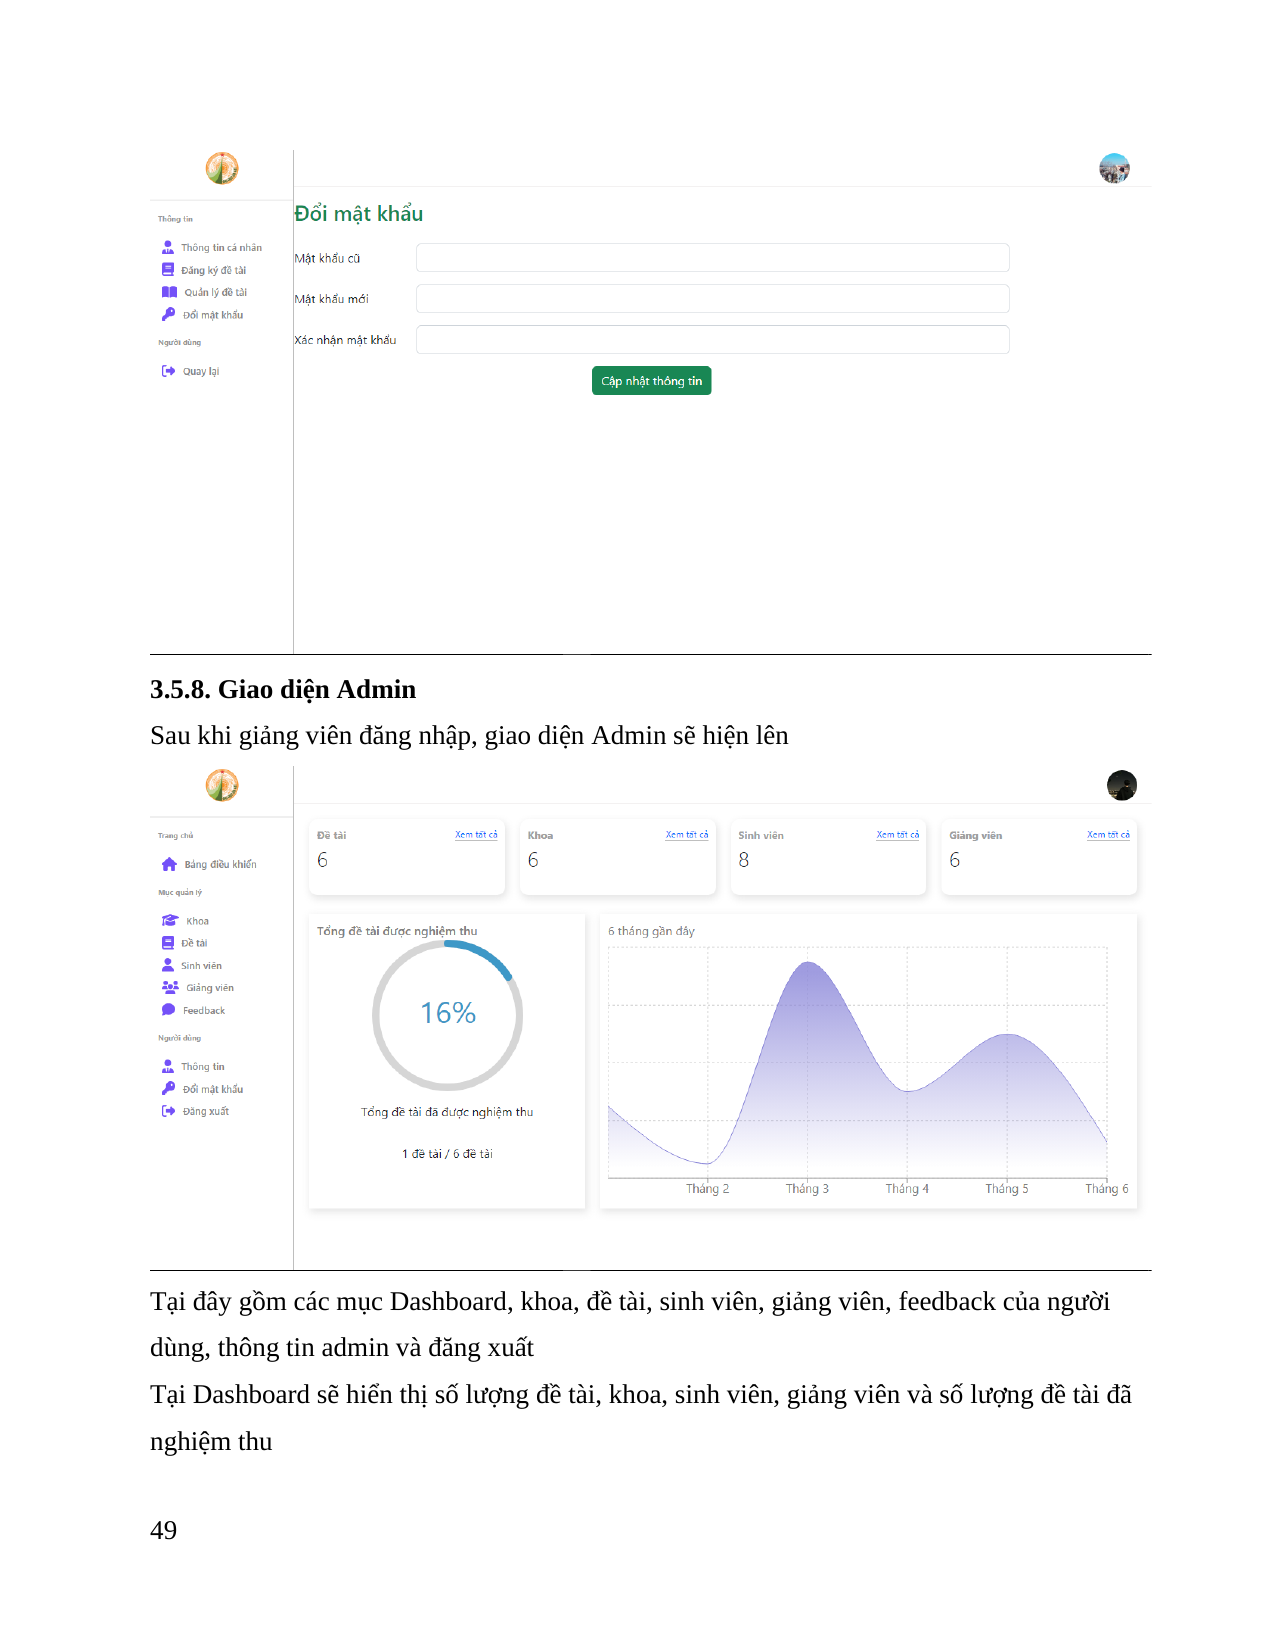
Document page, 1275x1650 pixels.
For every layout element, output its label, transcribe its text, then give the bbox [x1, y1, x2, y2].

picture [150, 766, 1152, 1271]
text Tại Dashboard sẽ hiển thị số lượng đề tài, khoa, sinh viên, giảng viên và số lượng đề tài đã nghiệm thu [150, 1378, 1152, 1456]
text Tại đây gồm các mục Dashboard, khoa, đề tài, sinh viên, giảng viên, feedback của người dùng, thông tin admin và đăng xuất [150, 1285, 1152, 1363]
subtitle 3.5.8. Giao diện Admin [150, 673, 1152, 704]
picture [150, 150, 1152, 655]
text Sau khi giảng viên đăng nhập, giao diện Admin sẽ hiện lên [150, 719, 1152, 751]
